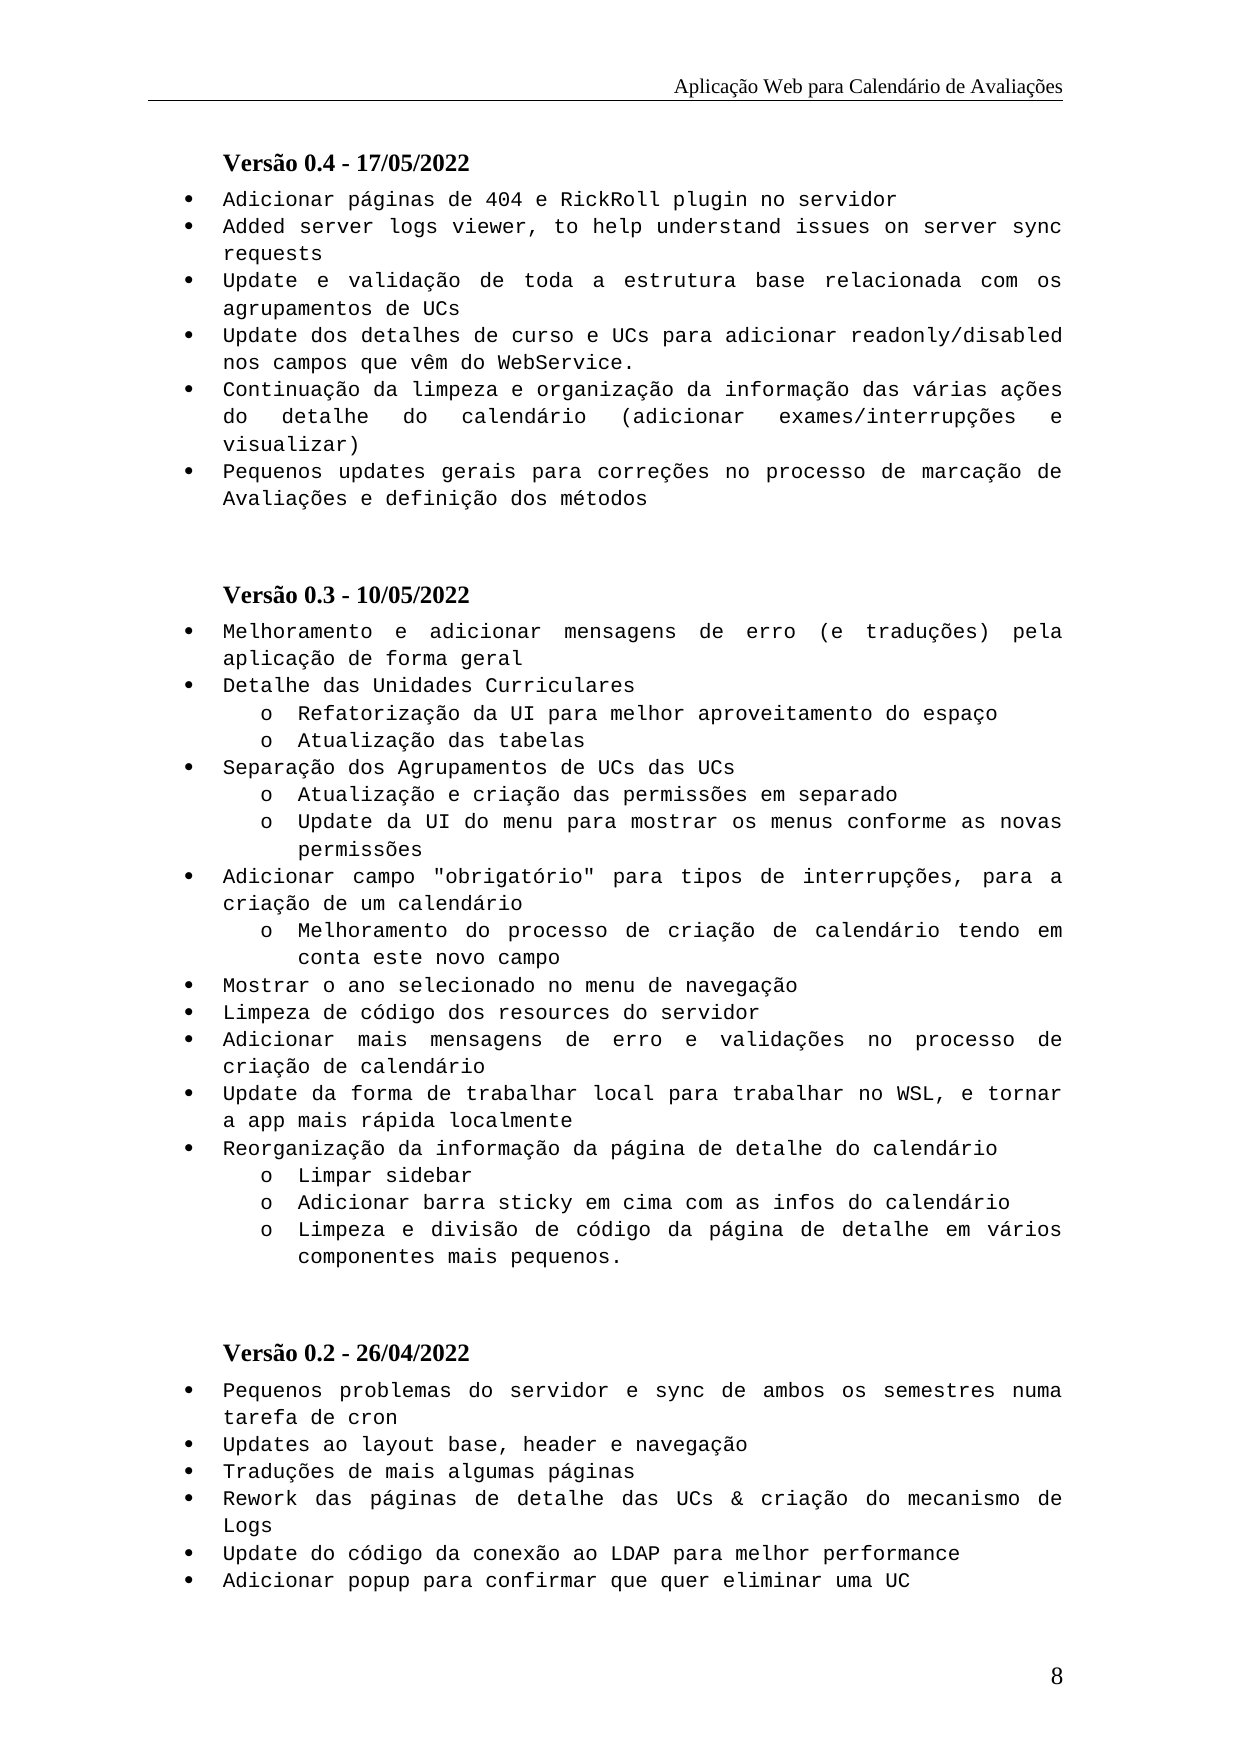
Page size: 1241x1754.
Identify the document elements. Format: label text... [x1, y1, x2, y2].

subtitle Versão 0.2 - 26/04/2022 [223, 1338, 1063, 1367]
subtitle Versão 0.3 - 10/05/2022 [223, 580, 1063, 609]
list Pequenos problemas do servidor e sync de ambos os semestres numa tarefa de cron [185, 1379, 1063, 1430]
subtitle Versão 0.4 - 17/05/2022 [223, 148, 1063, 176]
list Adicionar campo "obrigatório" para tipos de interrupções, para a criação de um calendário [185, 866, 1063, 917]
list Atualização das tabelas [260, 730, 1063, 753]
list Pequenos updates gerais para correções no processo de marcação de Avaliações e definição dos métodos [185, 461, 1063, 512]
list Limpar sidebar [260, 1165, 1063, 1188]
list Adicionar popup para confirmar que quer eliminar uma UC [185, 1570, 1063, 1593]
list Adicionar mais mensagens de erro e validações no processo de criação de calendário [185, 1029, 1063, 1080]
list Update do código da conexão ao LDAP para melhor performance [185, 1543, 1063, 1566]
list Melhoramento e adicionar mensagens de erro (e traduções) pela aplicação de forma geral [185, 621, 1063, 672]
list Limpeza e divisão de código da página de detalhe em vários componentes mais pequenos. [260, 1219, 1063, 1270]
list Traduções de mais algumas páginas [185, 1461, 1063, 1485]
list Mostrar o ano selecionado no menu de navegação [185, 974, 1063, 998]
list Update e validação de toda a estrutura base relacionada com os agrupamentos de UCs [185, 271, 1063, 321]
list Added server logs viewer, to help understand issues on server sync requests [185, 216, 1063, 267]
list Limpeza de código dos resources do servidor [185, 1002, 1063, 1025]
list Refatorização da UI para melhor aproveitamento do espaço [260, 703, 1063, 726]
list Updates ao layout base, header e navegação [185, 1434, 1063, 1458]
list Adicionar páginas de 404 e RickRoll plugin no servidor [185, 189, 1063, 213]
list Detalhe das Unidades Curriculares [185, 676, 1063, 699]
list Rework das páginas de detalhe das UCs & criação do mecanismo de Logs [185, 1488, 1063, 1539]
list Atualização e criação das permissões em separado [260, 784, 1063, 808]
list Update dos detalhes de curso e UCs para adicionar readonly/disabled nos campos que vêm do WebService. [185, 325, 1063, 376]
list Update da UI do menu para mostrar os menus conforme as novas permissões [260, 811, 1063, 862]
list Separação dos Agrupamentos de UCs das UCs [185, 757, 1063, 781]
list Melhoramento do processo de criação de calendário tendo em conta este novo campo [260, 920, 1063, 971]
list Adicionar barra sticky em cima com as infos do calendário [260, 1192, 1063, 1216]
list Continuação da limpeza e organização da informação das várias ações do detalhe do calendário (adicionar exames/interrupções e visualizar) [185, 379, 1063, 457]
list Update da forma de trabalhar local para trabalhar no WSL, e tornar a app mais rápida localmente [185, 1083, 1063, 1134]
list Reorganização da informação da página de detalhe do calendário [185, 1138, 1063, 1161]
